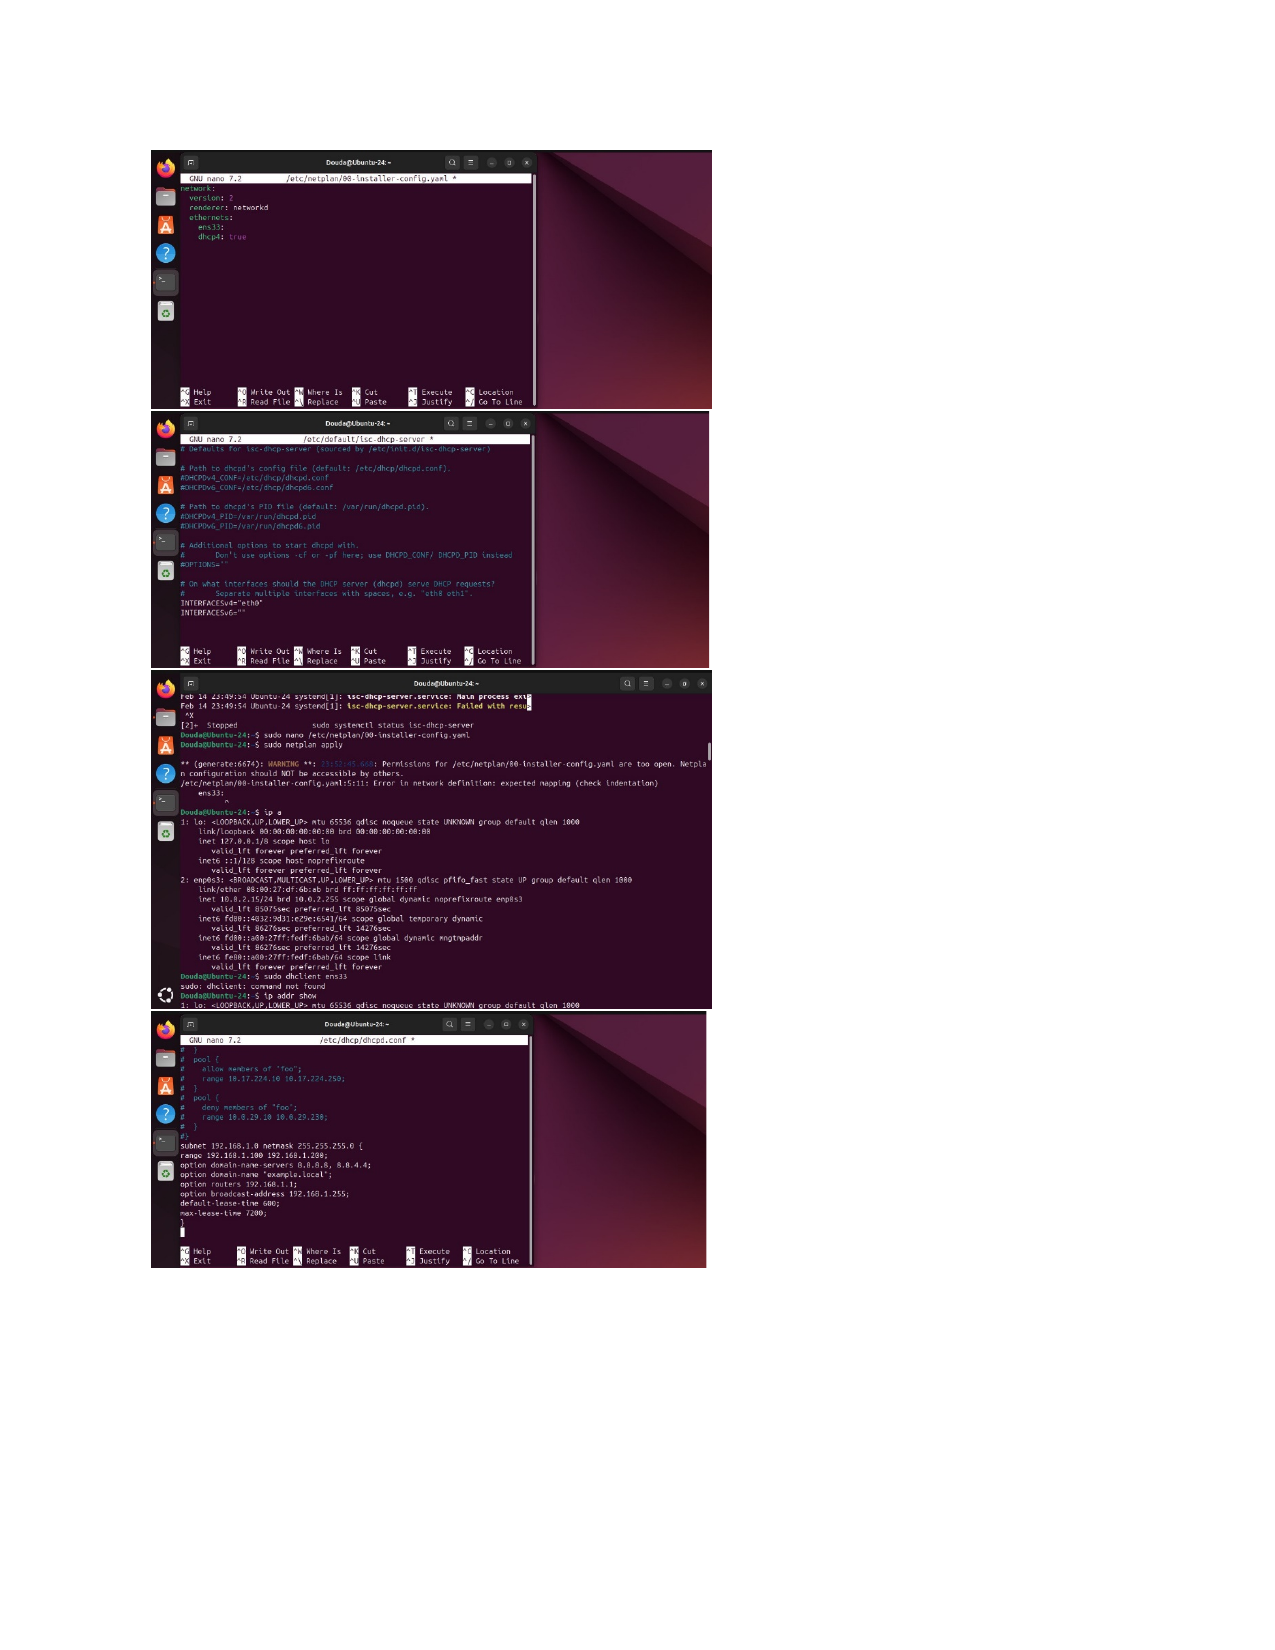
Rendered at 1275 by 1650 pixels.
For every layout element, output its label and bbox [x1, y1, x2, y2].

picture [151, 150, 712, 409]
picture [151, 411, 710, 668]
picture [151, 670, 712, 1009]
picture [151, 1011, 707, 1268]
